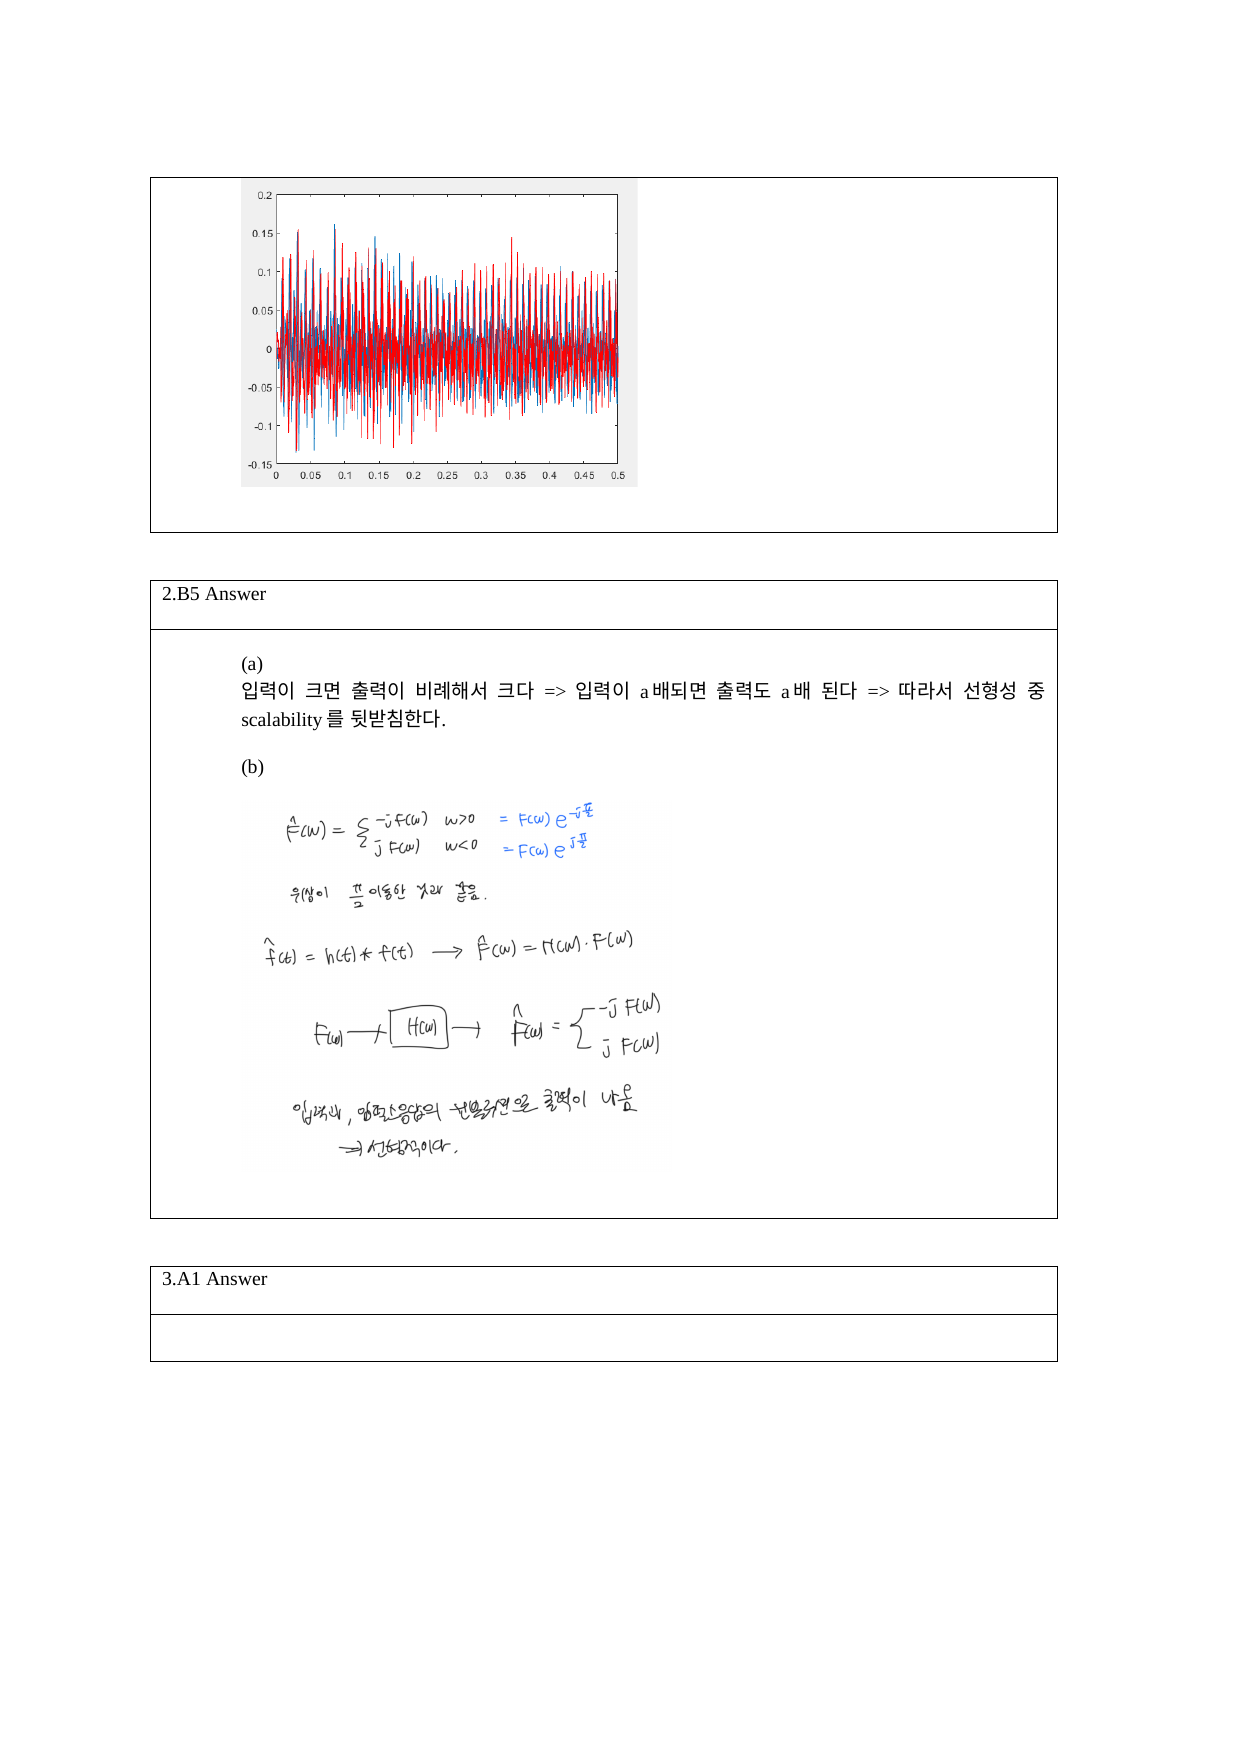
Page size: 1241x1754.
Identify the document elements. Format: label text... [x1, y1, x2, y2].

table_cell [151, 178, 1057, 532]
table_cell (a) 입력이 크면 출력이 비례해서 크다 => 입력이 a배되면 출력도 a배 된다 => 따라서 선형성 중 scalability를 뒷받침한다. (b) [151, 630, 1057, 1217]
table_header 2.B5 Answer [151, 581, 1057, 628]
picture [241, 800, 672, 1172]
table_header 3.A1 Answer [151, 1267, 1057, 1314]
picture [241, 178, 638, 487]
table_cell [151, 1315, 1057, 1361]
